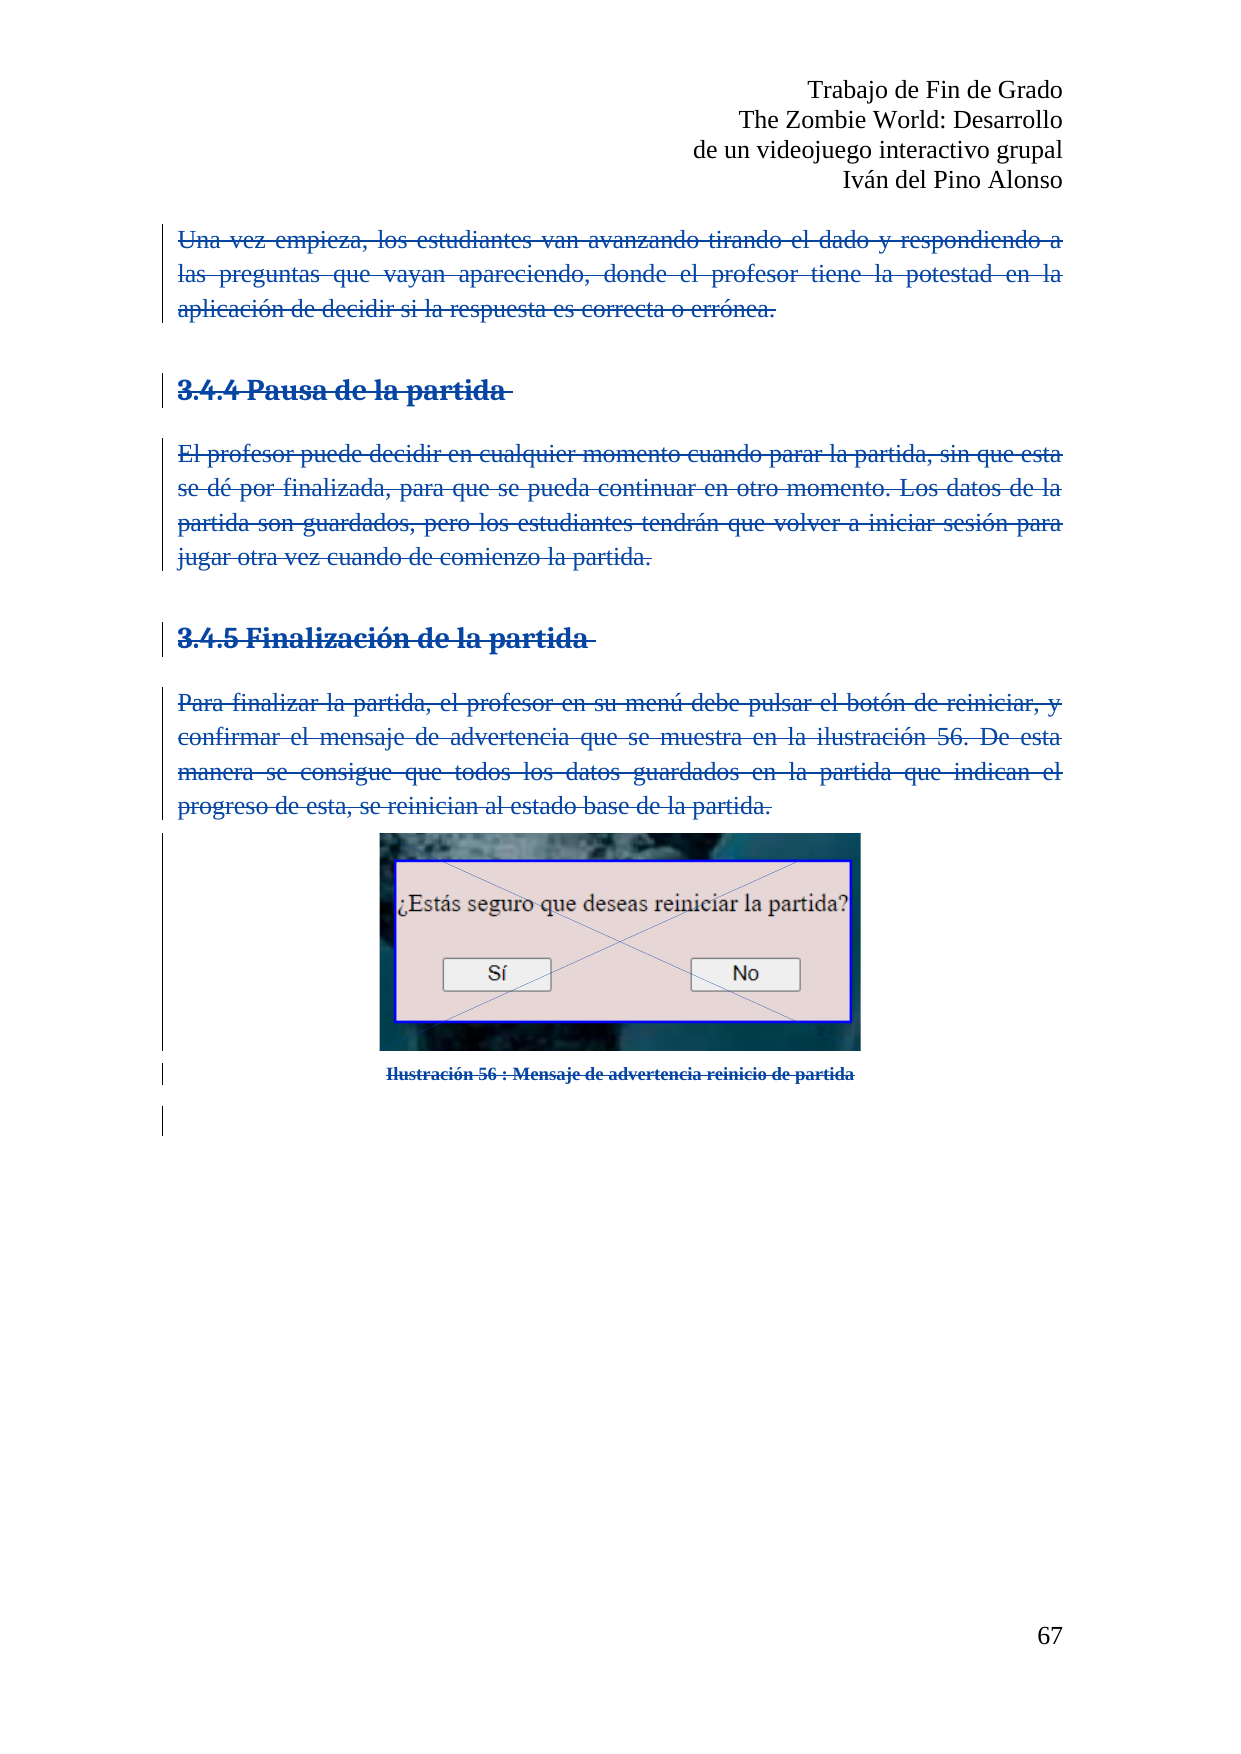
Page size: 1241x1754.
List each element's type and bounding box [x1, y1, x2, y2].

picture [379, 834, 618, 1039]
picture [622, 839, 861, 1047]
picture [836, 1041, 855, 1051]
picture [382, 833, 850, 941]
picture [404, 943, 816, 1051]
